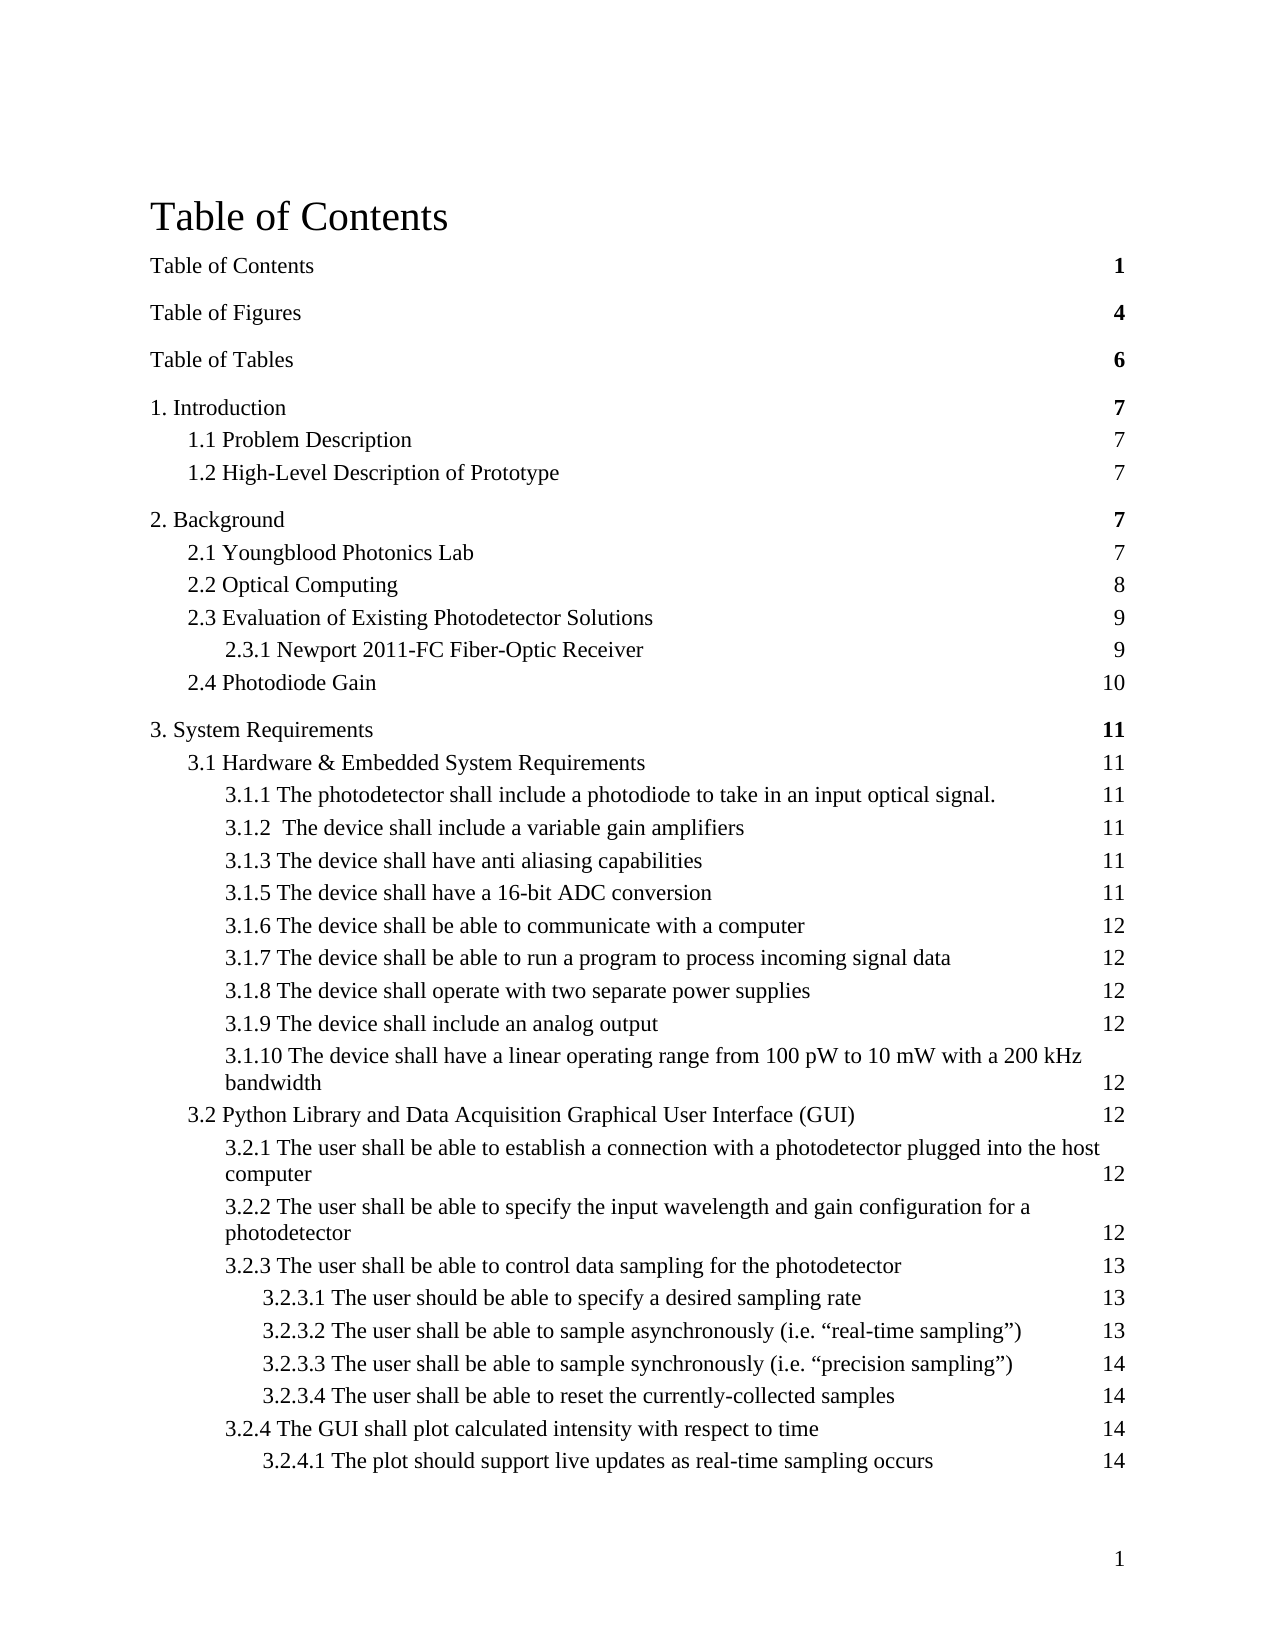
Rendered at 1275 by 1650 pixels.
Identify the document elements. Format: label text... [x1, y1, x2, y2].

subtitle Table of Contents [150, 192, 1125, 239]
